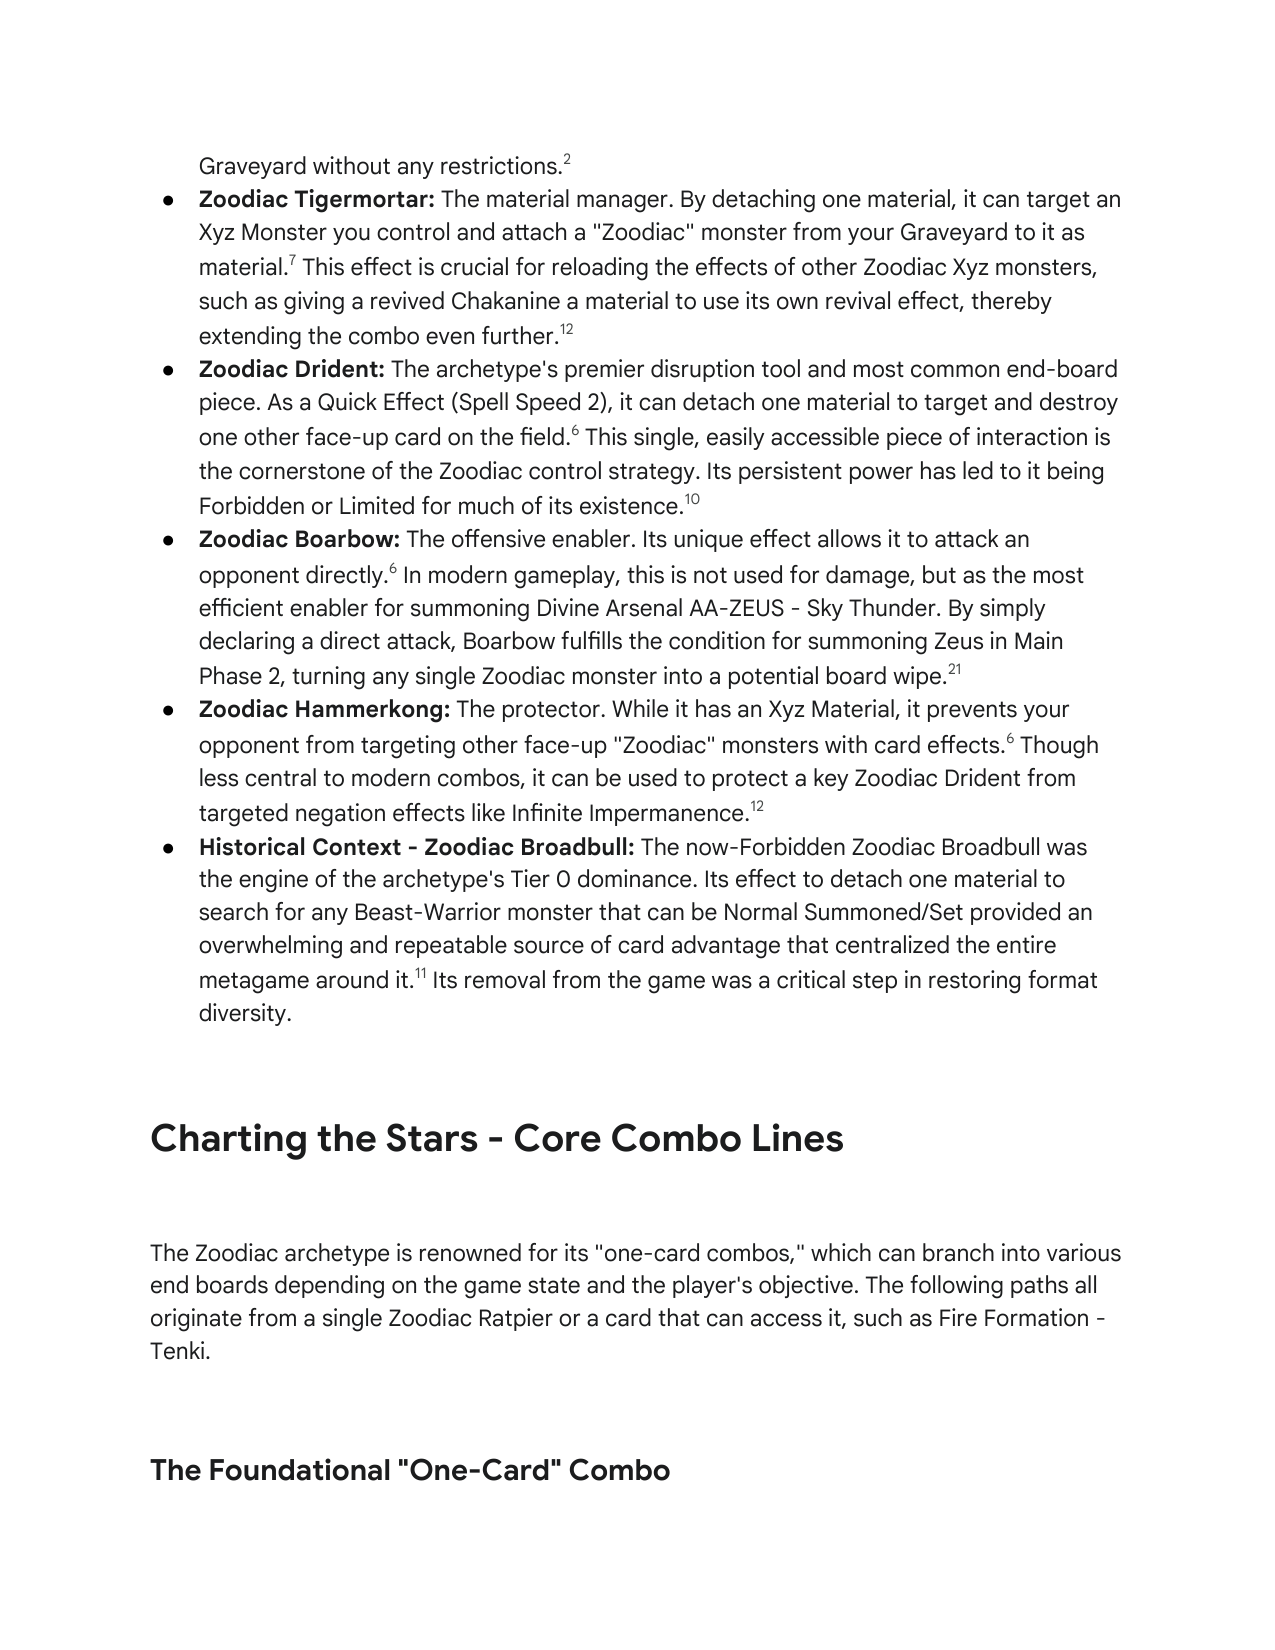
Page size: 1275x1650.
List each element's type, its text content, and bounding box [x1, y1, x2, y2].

list Zoodiac Hammerkong: The protector. While it has an Xyz Material, it prevents your opponent from targeting other face-up "Zoodiac" monsters with card effects.6 Though less central to modern combos, it can be used to protect a key Zoodiac Drident from targeted negation effects like Infinite Impermanence.12 [161, 696, 1125, 829]
list Zoodiac Drident: The archetype's premier disruption tool and most common end-board piece. As a Quick Effect (Spell Speed 2), it can detach one material to target and destroy one other face-up card on the field.6 This single, easily accessible piece of interaction is the cornerstone of the Zoodiac control strategy. Its persistent power has led to it being Forbidden or Limited for much of its existence.10 [161, 356, 1125, 521]
list Historical Context - Zoodiac Broadbull: The now-Forbidden Zoodiac Broadbull was the engine of the archetype's Tier 0 dominance. Its effect to detach one material to search for any Beast-Warrior monster that can be Normal Summoned/Set provided an overwhelming and repeatable source of card advantage that centralized the entire metagame around it.11 Its removal from the game was a critical step in restoring format diversity. [161, 833, 1125, 1028]
subtitle Charting the Stars - Core Combo Lines [150, 1115, 1125, 1162]
text The Zoodiac archetype is renowned for its "one-card combos," which can branch into various end boards depending on the game state and the player's objective. The following paths all originate from a single Zoodiac Ratpier or a card that can access it, such as Fire Formation - Tenki. [150, 1239, 1125, 1366]
subtitle The Foundational "One-Card" Combo [150, 1452, 1125, 1489]
list Zoodiac Tigermortar: The material manager. By detaching one material, it can target an Xyz Monster you control and attach a "Zoodiac" monster from your Graveyard to it as material.7 This effect is crucial for reloading the effects of other Zoodiac Xyz monsters, such as giving a revived Chakanine a material to use its own revival effect, thereby extending the combo even further.12 [161, 186, 1125, 351]
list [161, 150, 1125, 181]
list Zoodiac Boarbow: The offensive enabler. Its unique effect allows it to attack an opponent directly.6 In modern gameplay, this is not used for damage, but as the most efficient enabler for summoning Divine Arsenal AA-ZEUS - Sky Thunder. By simply declaring a direct attack, Boarbow fulfills the condition for summoning Zeus in Main Phase 2, turning any single Zoodiac monster into a potential board wipe.21 [161, 526, 1125, 691]
